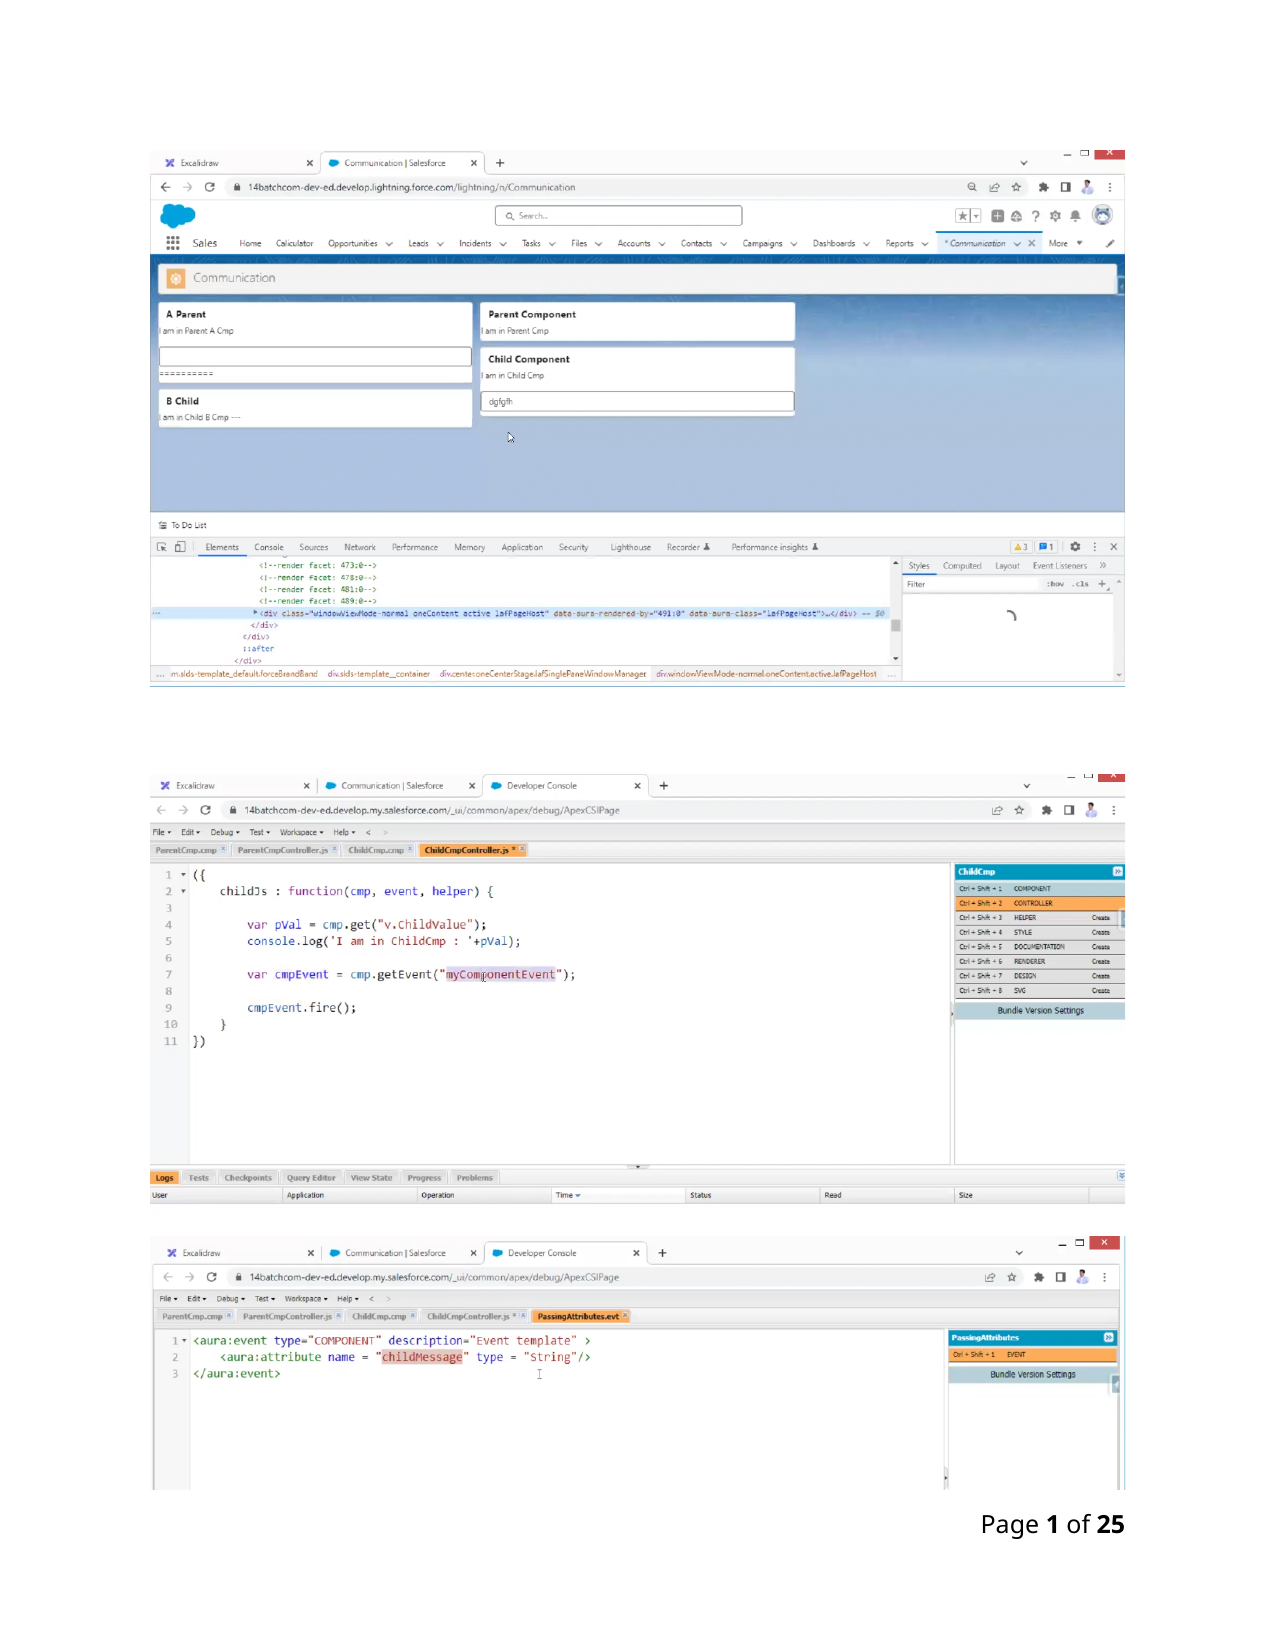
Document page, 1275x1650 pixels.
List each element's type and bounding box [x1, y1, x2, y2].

picture [983, 870, 995, 875]
picture [150, 774, 1125, 1215]
picture [964, 869, 980, 874]
picture [150, 150, 1125, 687]
picture [150, 1236, 1125, 1490]
